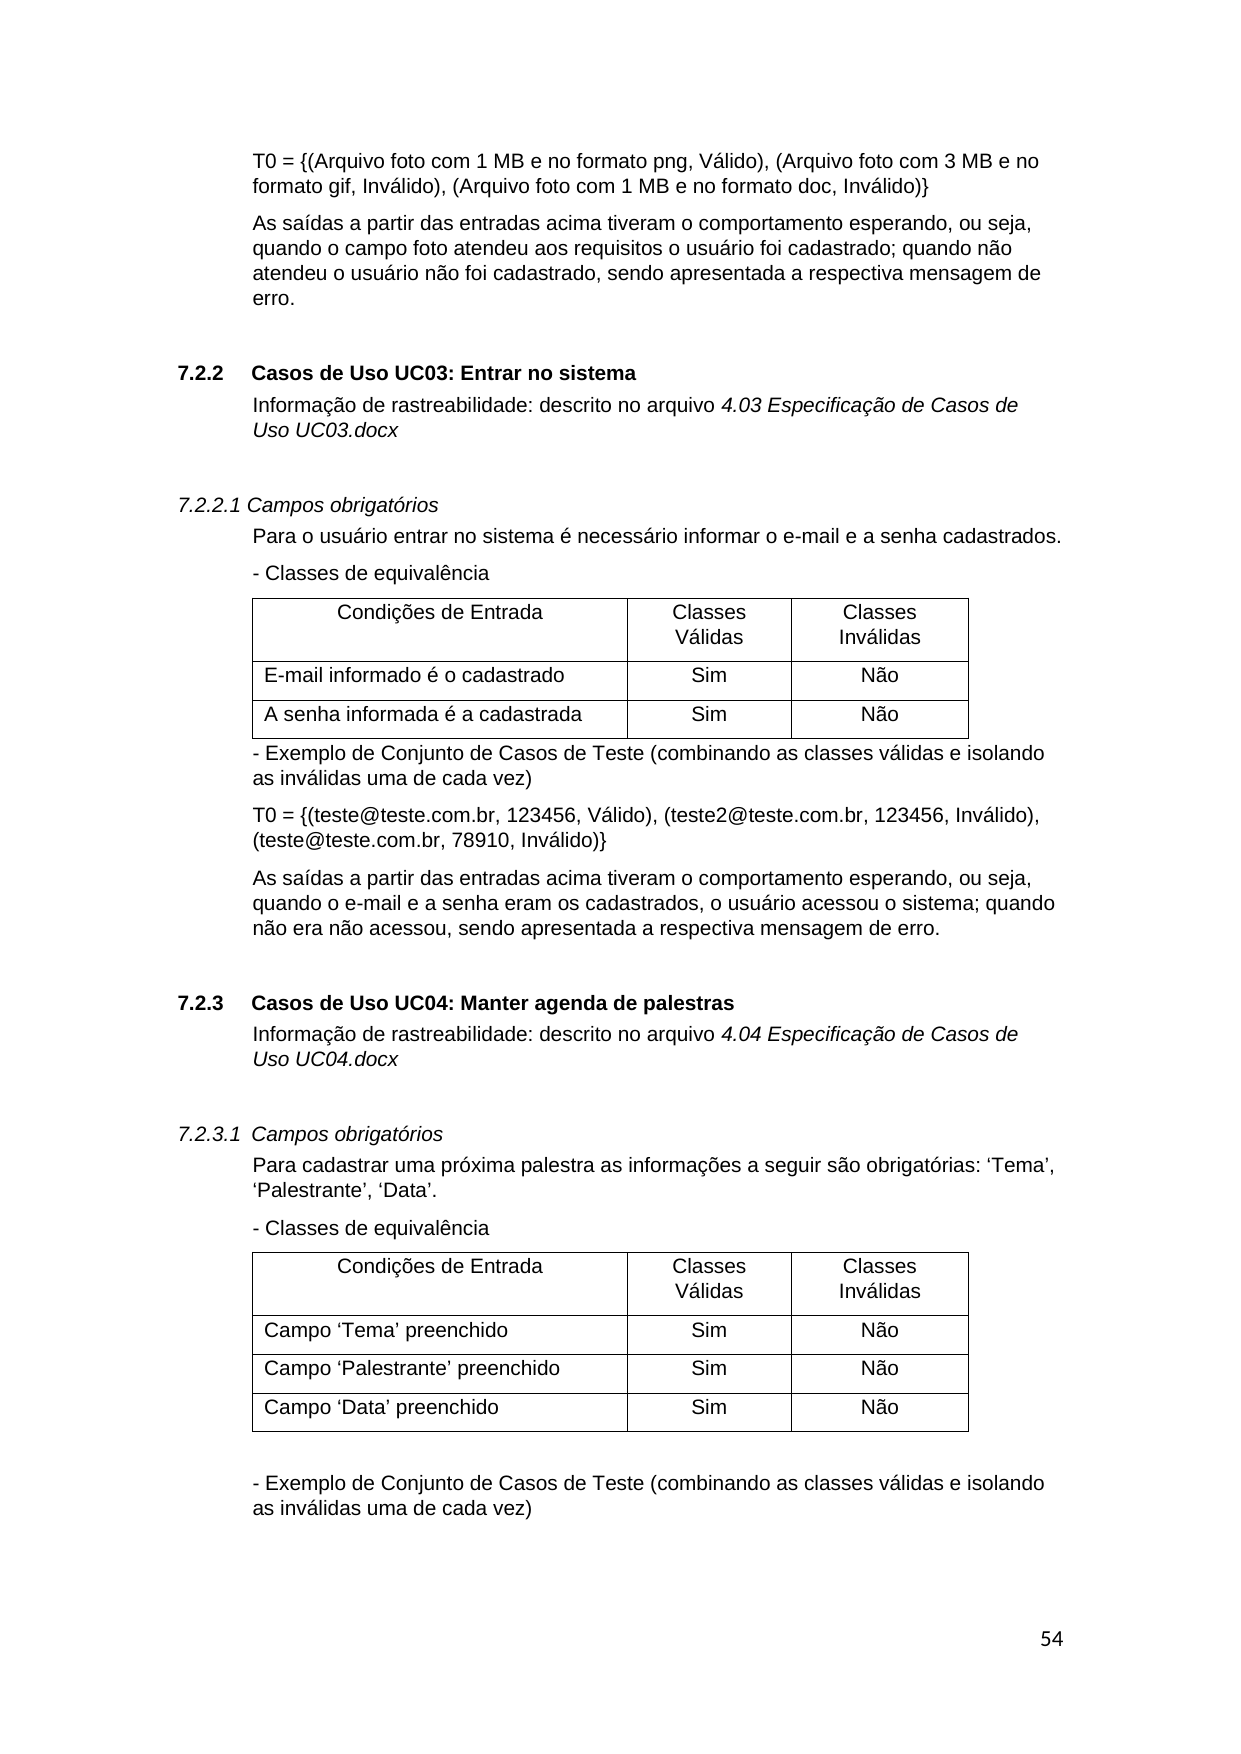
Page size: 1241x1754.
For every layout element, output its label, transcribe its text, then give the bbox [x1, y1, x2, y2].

table_header Classes Inválidas [792, 599, 968, 661]
text Para o usuário entrar no sistema é necessário informar o e-mail e a senha cadastrados. [252, 523, 1063, 548]
subtitle 7.2.3 Casos de Uso UC04: Manter agenda de palestras [177, 989, 1063, 1014]
table_cell E-mail informado é o cadastrado [253, 662, 627, 700]
table_cell Sim [628, 1394, 791, 1431]
text - Classes de equivalência [252, 1214, 1063, 1239]
text Informação de rastreabilidade: descrito no arquivo 4.03 Especificação de Casos de Uso UC03.docx [252, 391, 1063, 441]
table_header Condições de Entrada [253, 1253, 627, 1315]
table_header Classes Inválidas [792, 1253, 968, 1315]
table_cell Não [792, 662, 968, 700]
table_cell Sim [628, 701, 791, 738]
table_cell Não [792, 1316, 968, 1354]
text As saídas a partir das entradas acima tiveram o comportamento esperando, ou seja, quando o e-mail e a senha eram os cadastrados, o usuário acessou o sistema; quando não era não acessou, sendo apresentada a respectiva mensagem de erro. [252, 864, 1063, 939]
table_cell Não [792, 701, 968, 738]
text - Classes de equivalência [252, 560, 1063, 585]
table_header Classes Válidas [628, 1253, 791, 1315]
table_header Classes Válidas [628, 599, 791, 661]
text As saídas a partir das entradas acima tiveram o comportamento esperando, ou seja, quando o campo foto atendeu aos requisitos o usuário foi cadastrado; quando não atendeu o usuário não foi cadastrado, sendo apresentada a respectiva mensagem de erro. [252, 210, 1063, 310]
text - Exemplo de Conjunto de Casos de Teste (combinando as classes válidas e isolando as inválidas uma de cada vez) [252, 1469, 1063, 1519]
table_cell A senha informada é a cadastrada [253, 701, 627, 738]
table_cell Sim [628, 662, 791, 700]
text Para cadastrar uma próxima palestra as informações a seguir são obrigatórias: ‘Tema’, ‘Palestrante’, ‘Data’. [252, 1152, 1063, 1202]
text Informação de rastreabilidade: descrito no arquivo 4.04 Especificação de Casos de Uso UC04.docx [252, 1021, 1063, 1071]
text T0 = {(Arquivo foto com 1 MB e no formato png, Válido), (Arquivo foto com 3 MB e no formato gif, Inválido), (Arquivo foto com 1 MB e no formato doc, Inválido)} [252, 148, 1063, 198]
table_cell Sim [628, 1316, 791, 1354]
table_cell Não [792, 1355, 968, 1392]
table_cell Campo ‘Data’ preenchido [253, 1394, 627, 1431]
table_cell Campo ‘Palestrante’ preenchido [253, 1355, 627, 1392]
text - Exemplo de Conjunto de Casos de Teste (combinando as classes válidas e isolando as inválidas uma de cada vez) [252, 739, 1063, 789]
table_header Condições de Entrada [253, 599, 627, 661]
subtitle 7.2.2.1 Campos obrigatórios [177, 491, 1063, 516]
subtitle 7.2.3.1 Campos obrigatórios [177, 1121, 1063, 1146]
table_cell Campo ‘Tema’ preenchido [253, 1316, 627, 1354]
subtitle 7.2.2 Casos de Uso UC03: Entrar no sistema [177, 360, 1063, 385]
text T0 = {(teste@teste.com.br, 123456, Válido), (teste2@teste.com.br, 123456, Inválido), (teste@teste.com.br, 78910, Inválido)} [252, 802, 1063, 852]
table_cell Sim [628, 1355, 791, 1392]
table_cell Não [792, 1394, 968, 1431]
